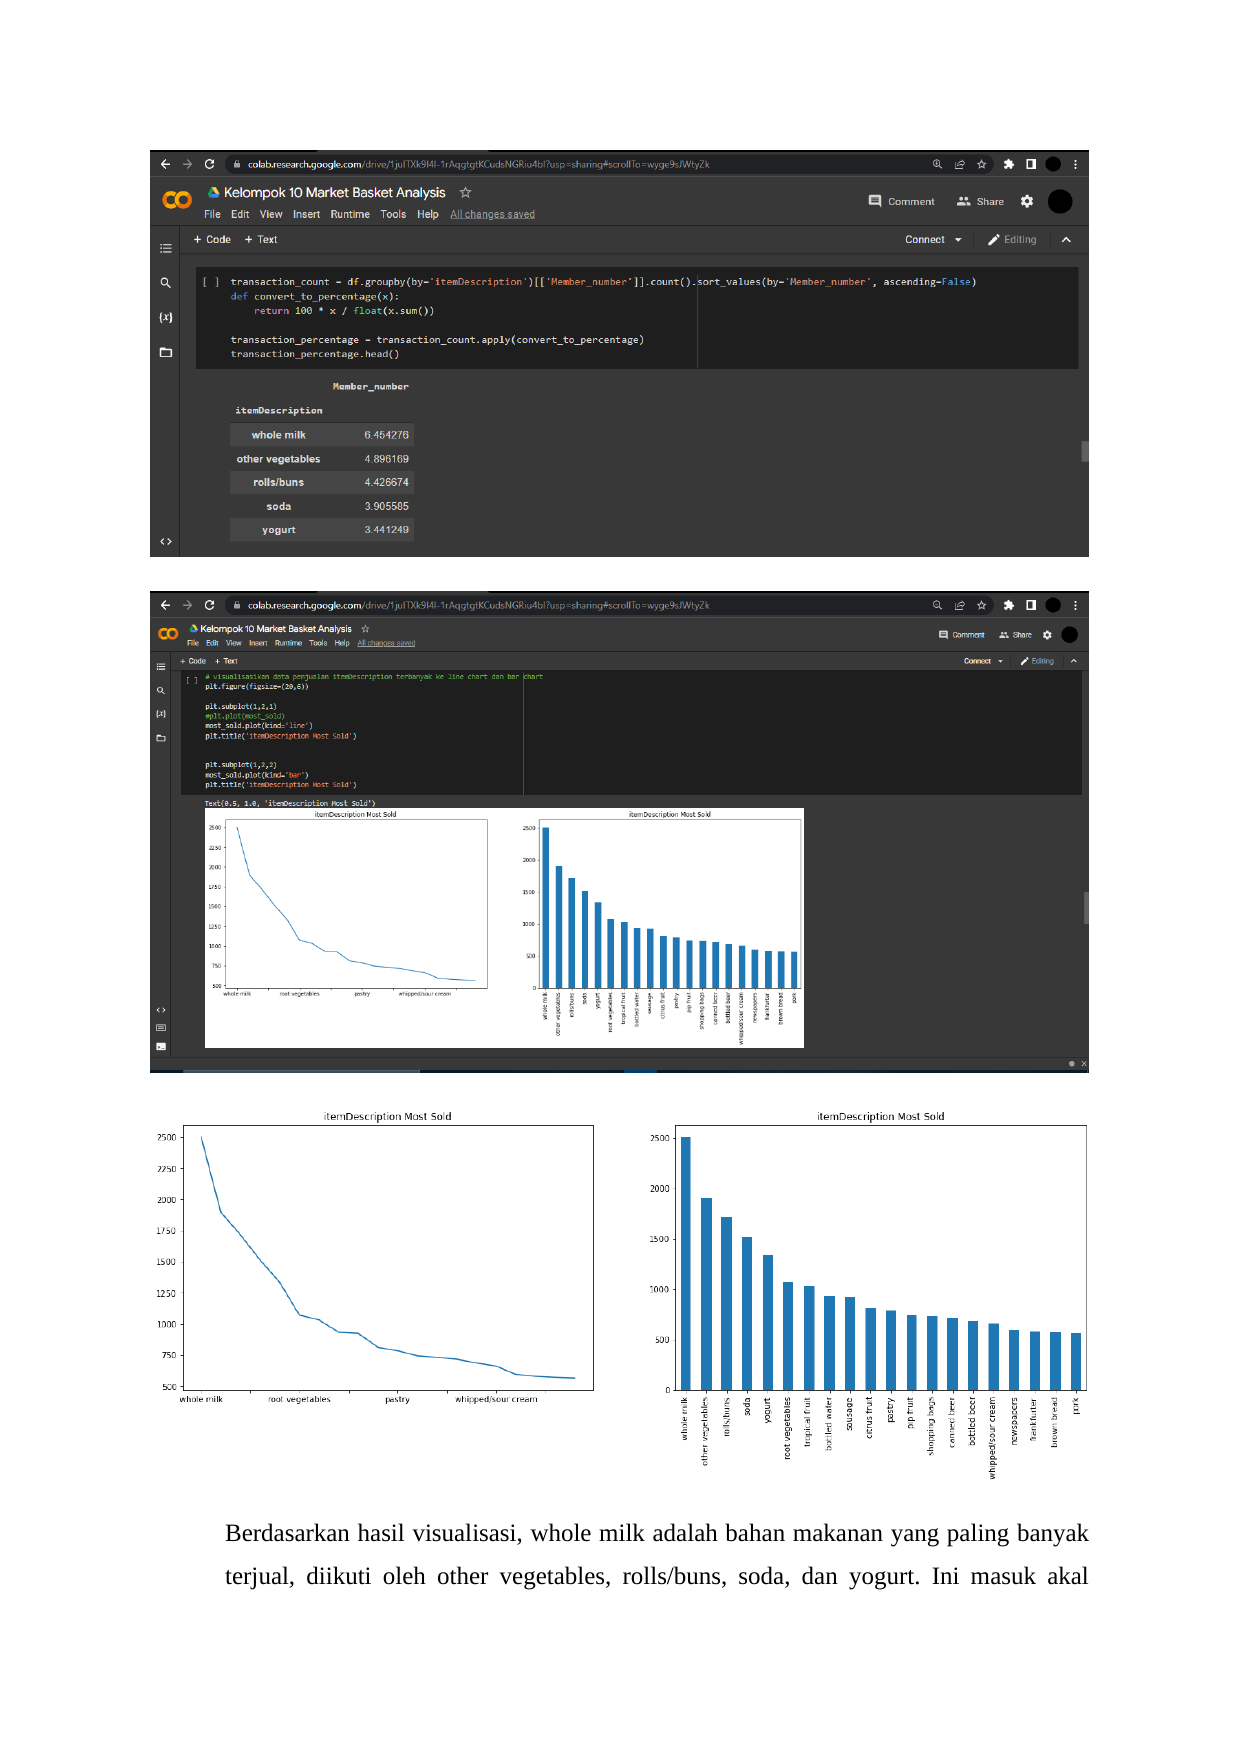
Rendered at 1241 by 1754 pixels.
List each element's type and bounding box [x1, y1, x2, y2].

picture [150, 150, 1089, 557]
picture [150, 591, 1089, 1073]
picture [150, 1107, 1091, 1484]
text [225, 1518, 1090, 1590]
